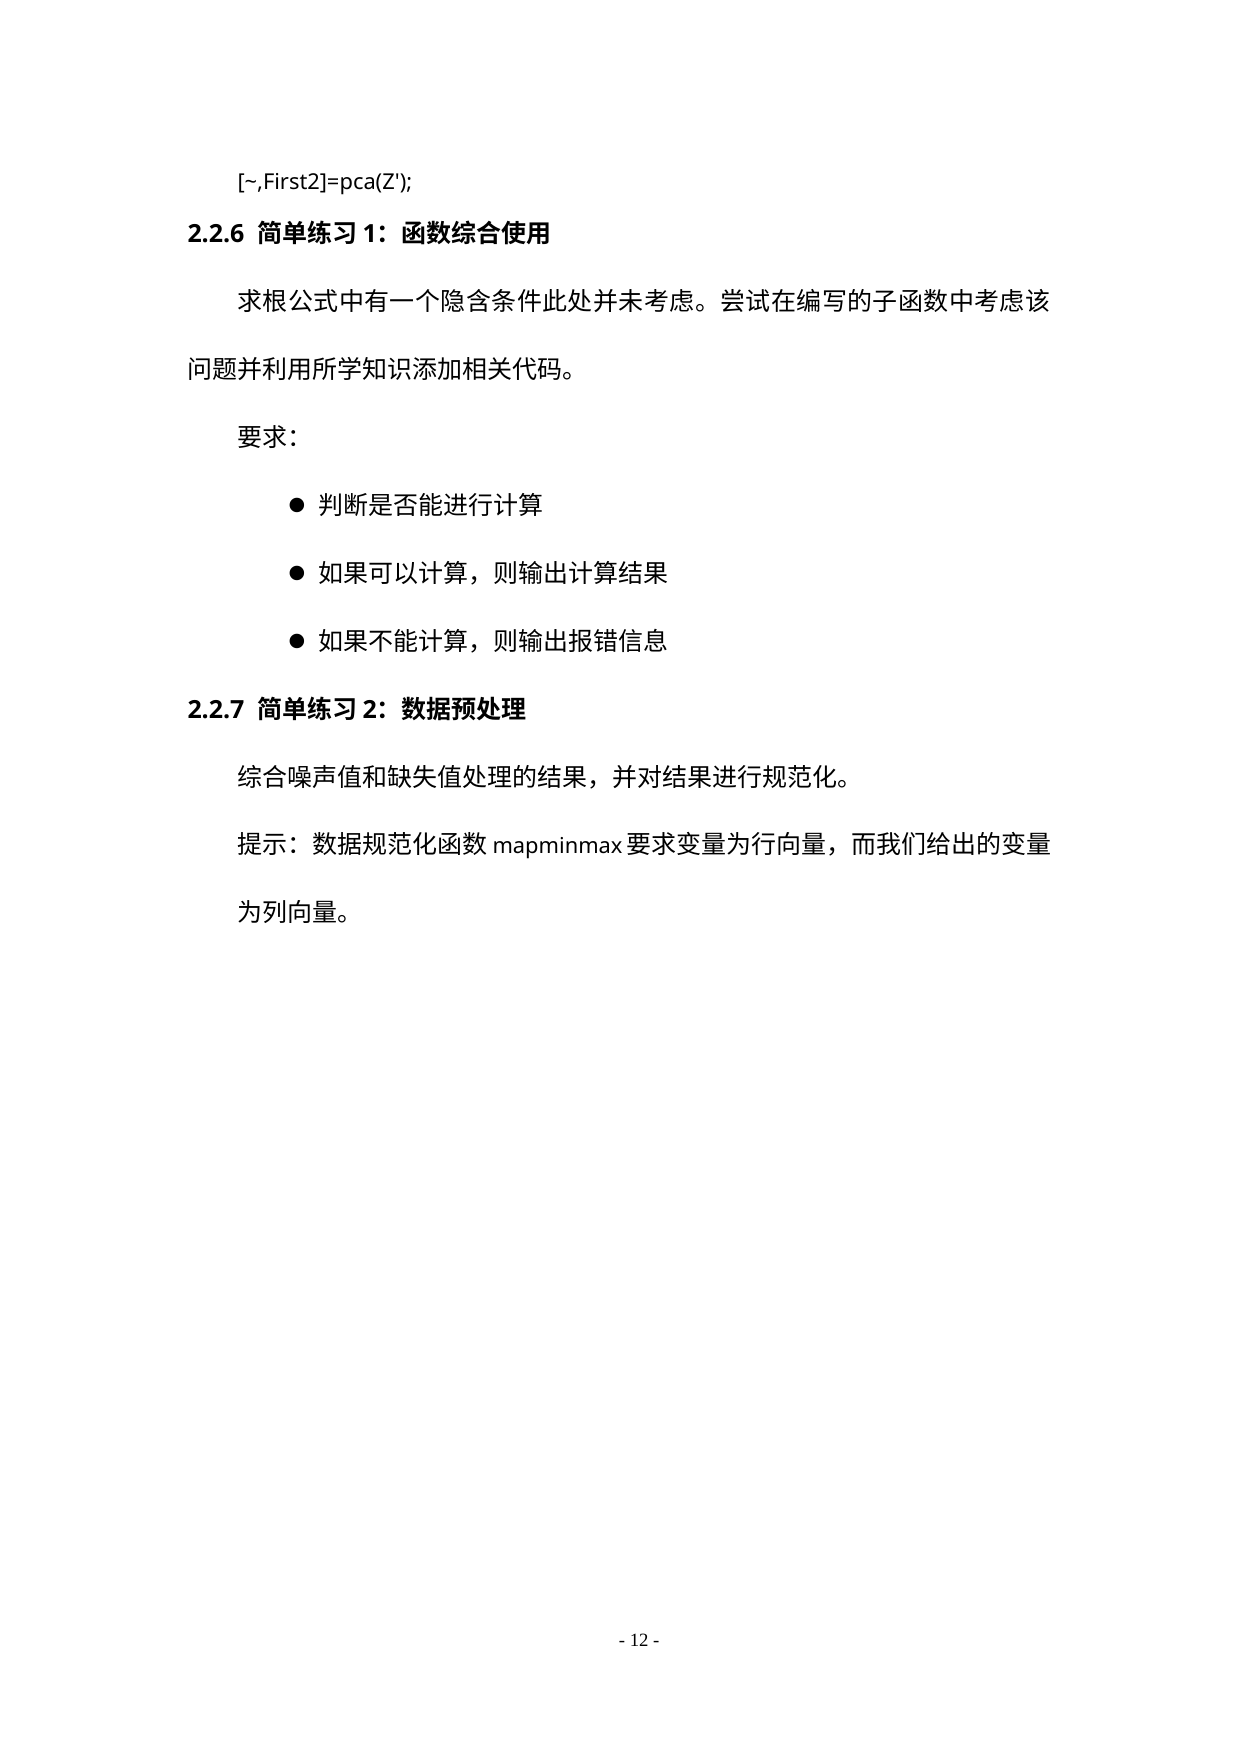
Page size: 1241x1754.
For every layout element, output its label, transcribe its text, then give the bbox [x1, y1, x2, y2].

list 如果可以计算，则输出计算结果 [237, 537, 1053, 605]
list 判断是否能进行计算 [237, 469, 1053, 537]
text [~,First2]=pca(Z'); [237, 164, 1053, 198]
list 如果不能计算，则输出报错信息 [237, 605, 1053, 673]
text 综合噪声值和缺失值处理的结果，并对结果进行规范化。 [187, 741, 1053, 809]
text 简单练习2：数据预处理 [187, 673, 1053, 741]
text 求根公式中有一个隐含条件此处并未考虑。尝试在编写的子函数中考虑该问题并利用所学知识添加相关代码。 [187, 266, 1053, 402]
text 要求： [187, 402, 1053, 469]
text 提示：数据规范化函数mapminmax要求变量为行向量，而我们给出的变量为列向量。 [237, 809, 1053, 945]
text 简单练习1：函数综合使用 [187, 198, 1053, 266]
